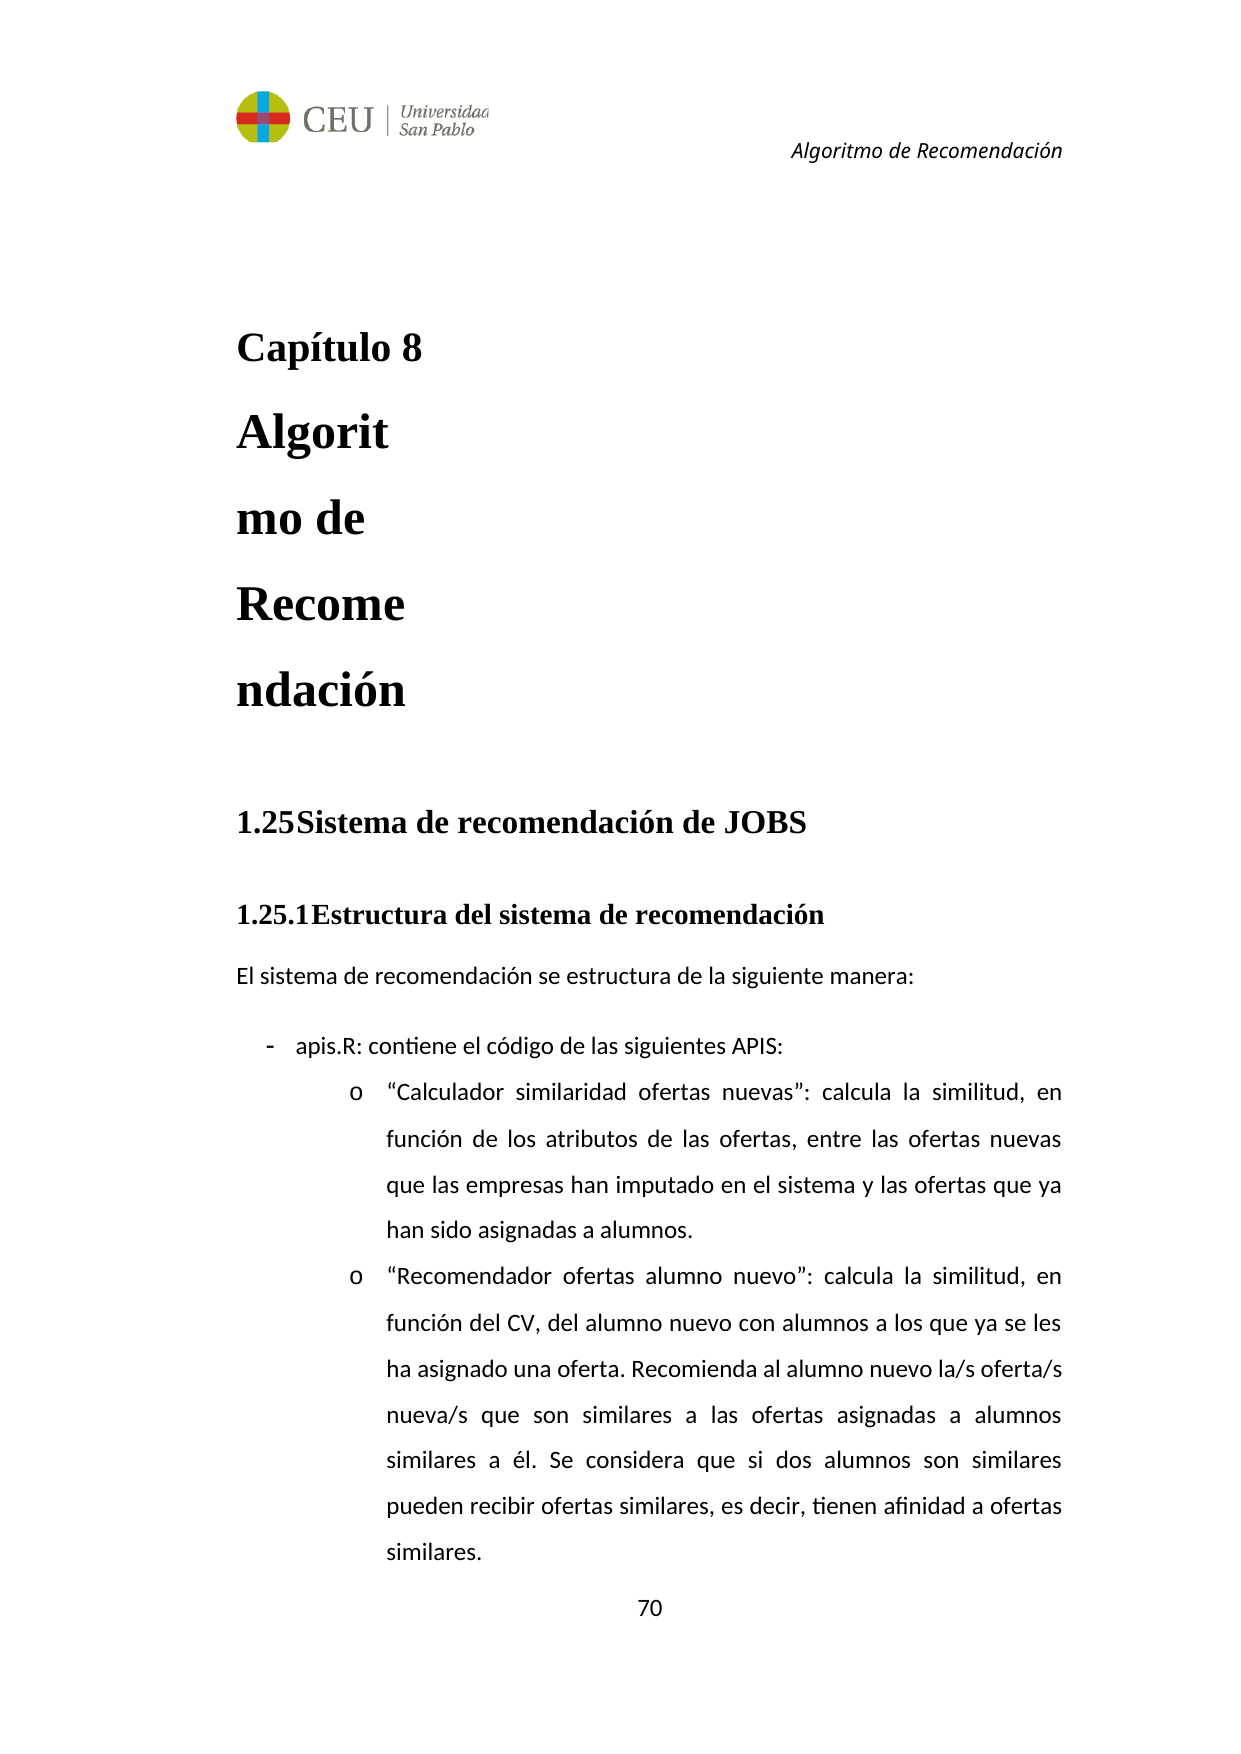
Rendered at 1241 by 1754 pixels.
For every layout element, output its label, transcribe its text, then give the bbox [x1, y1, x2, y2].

list “Recomendador ofertas alumno nuevo”: calcula la similitud, en función del CV, del alumno nuevo con alumnos a los que ya se les ha asignado una oferta. Recomienda al alumno nuevo la/s oferta/s nueva/s que son similares a las ofertas asignadas a alumnos similares a él. Se considera que si dos alumnos son similares pueden recibir ofertas similares, es decir, tienen afinidad a ofertas similares. [349, 1260, 1063, 1567]
text El sistema de recomendación se estructura de la siguiente manera: [236, 960, 1063, 990]
subtitle Estructura del sistema de recomendación [236, 897, 1063, 931]
subtitle Sistema de recomendación de JOBS [236, 315, 1063, 840]
list apis.R: contiene el código de las siguientes APIS: [266, 1031, 1063, 1061]
list “Calculador similaridad ofertas nuevas”: calcula la similitud, en función de los atributos de las ofertas, entre las ofertas nuevas que las empresas han imputado en el sistema y las ofertas que ya han sido asignadas a alumnos. [349, 1076, 1063, 1245]
subtitle Algoritmo de Recomendación [236, 315, 423, 718]
picture [235, 89, 489, 143]
